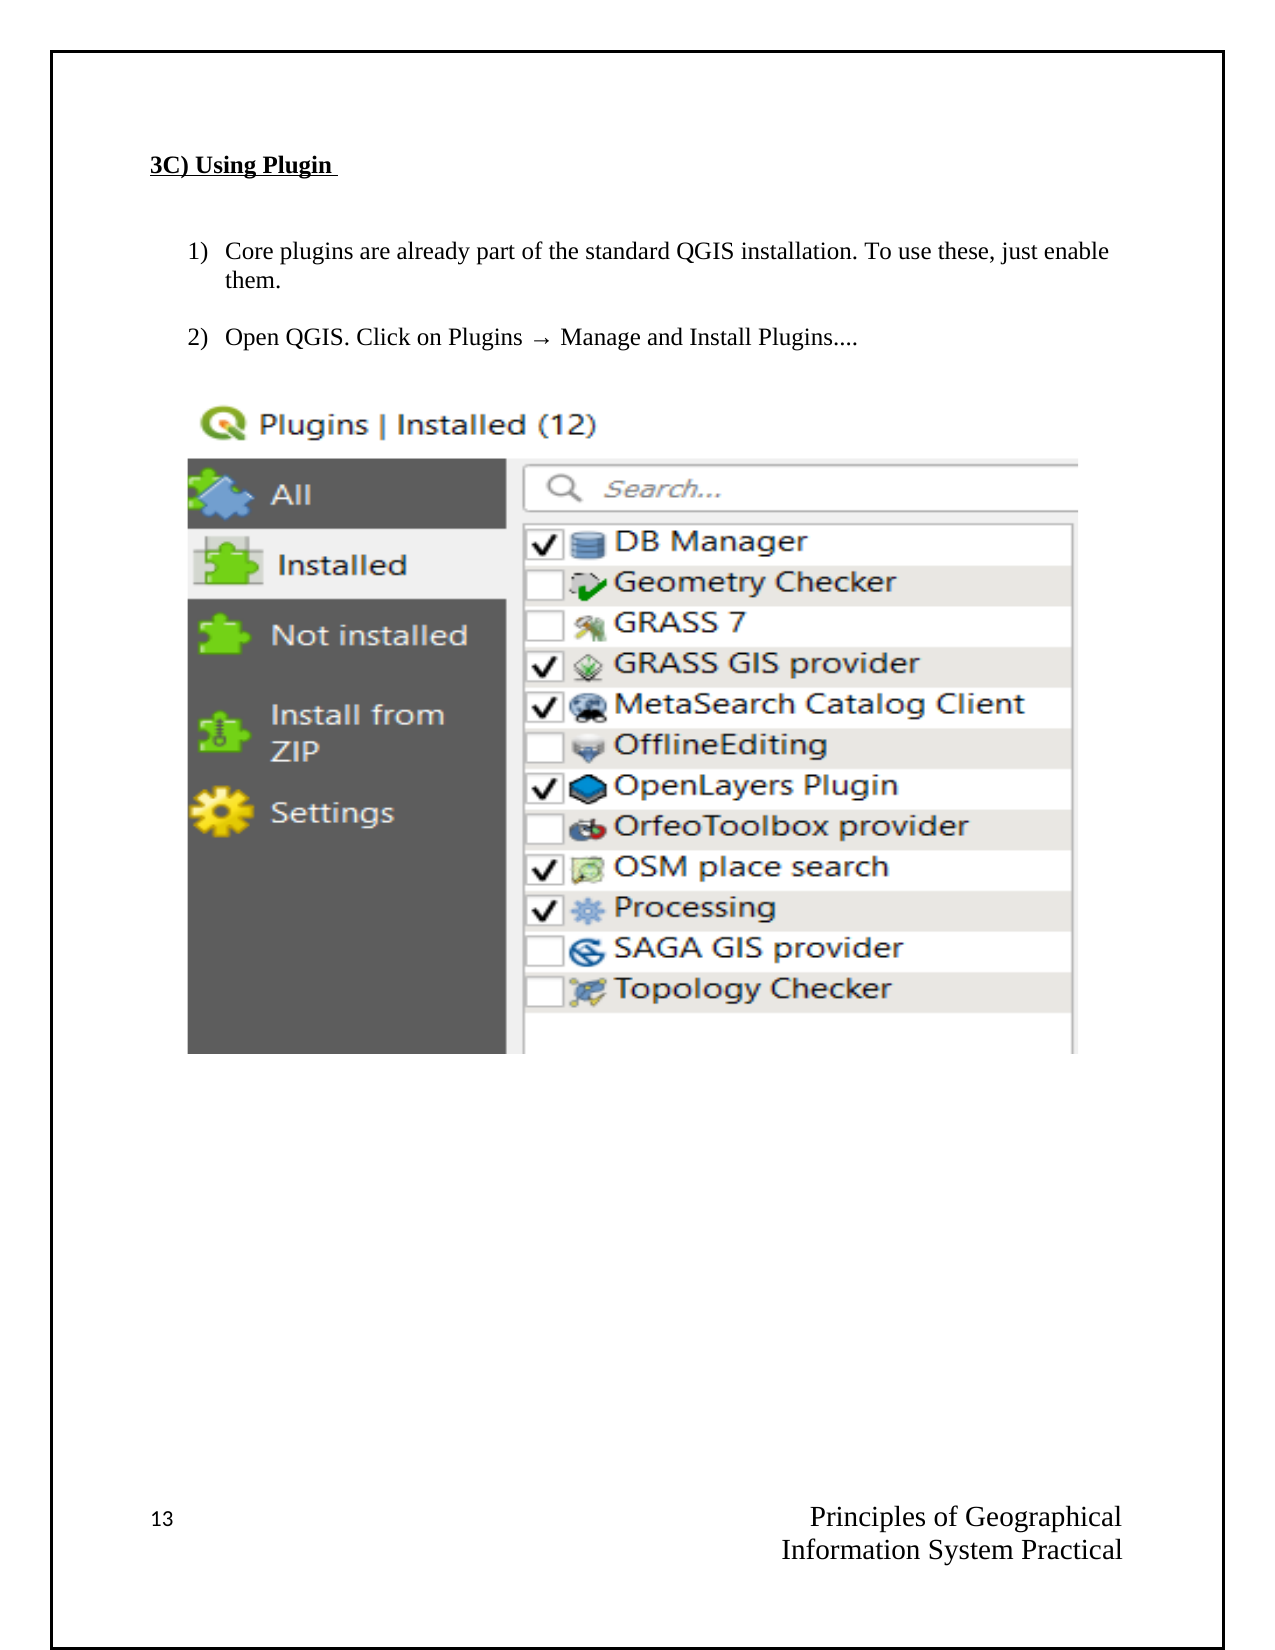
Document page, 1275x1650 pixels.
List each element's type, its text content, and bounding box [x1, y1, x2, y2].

picture [187, 398, 1079, 1054]
text 3C) Using Plugin [150, 150, 1125, 179]
list Open QGIS. Click on Plugins → Manage and Install Plugins.... [187, 322, 1125, 351]
list Core plugins are already part of the standard QGIS installation. To use these, just enable them. [187, 236, 1125, 294]
